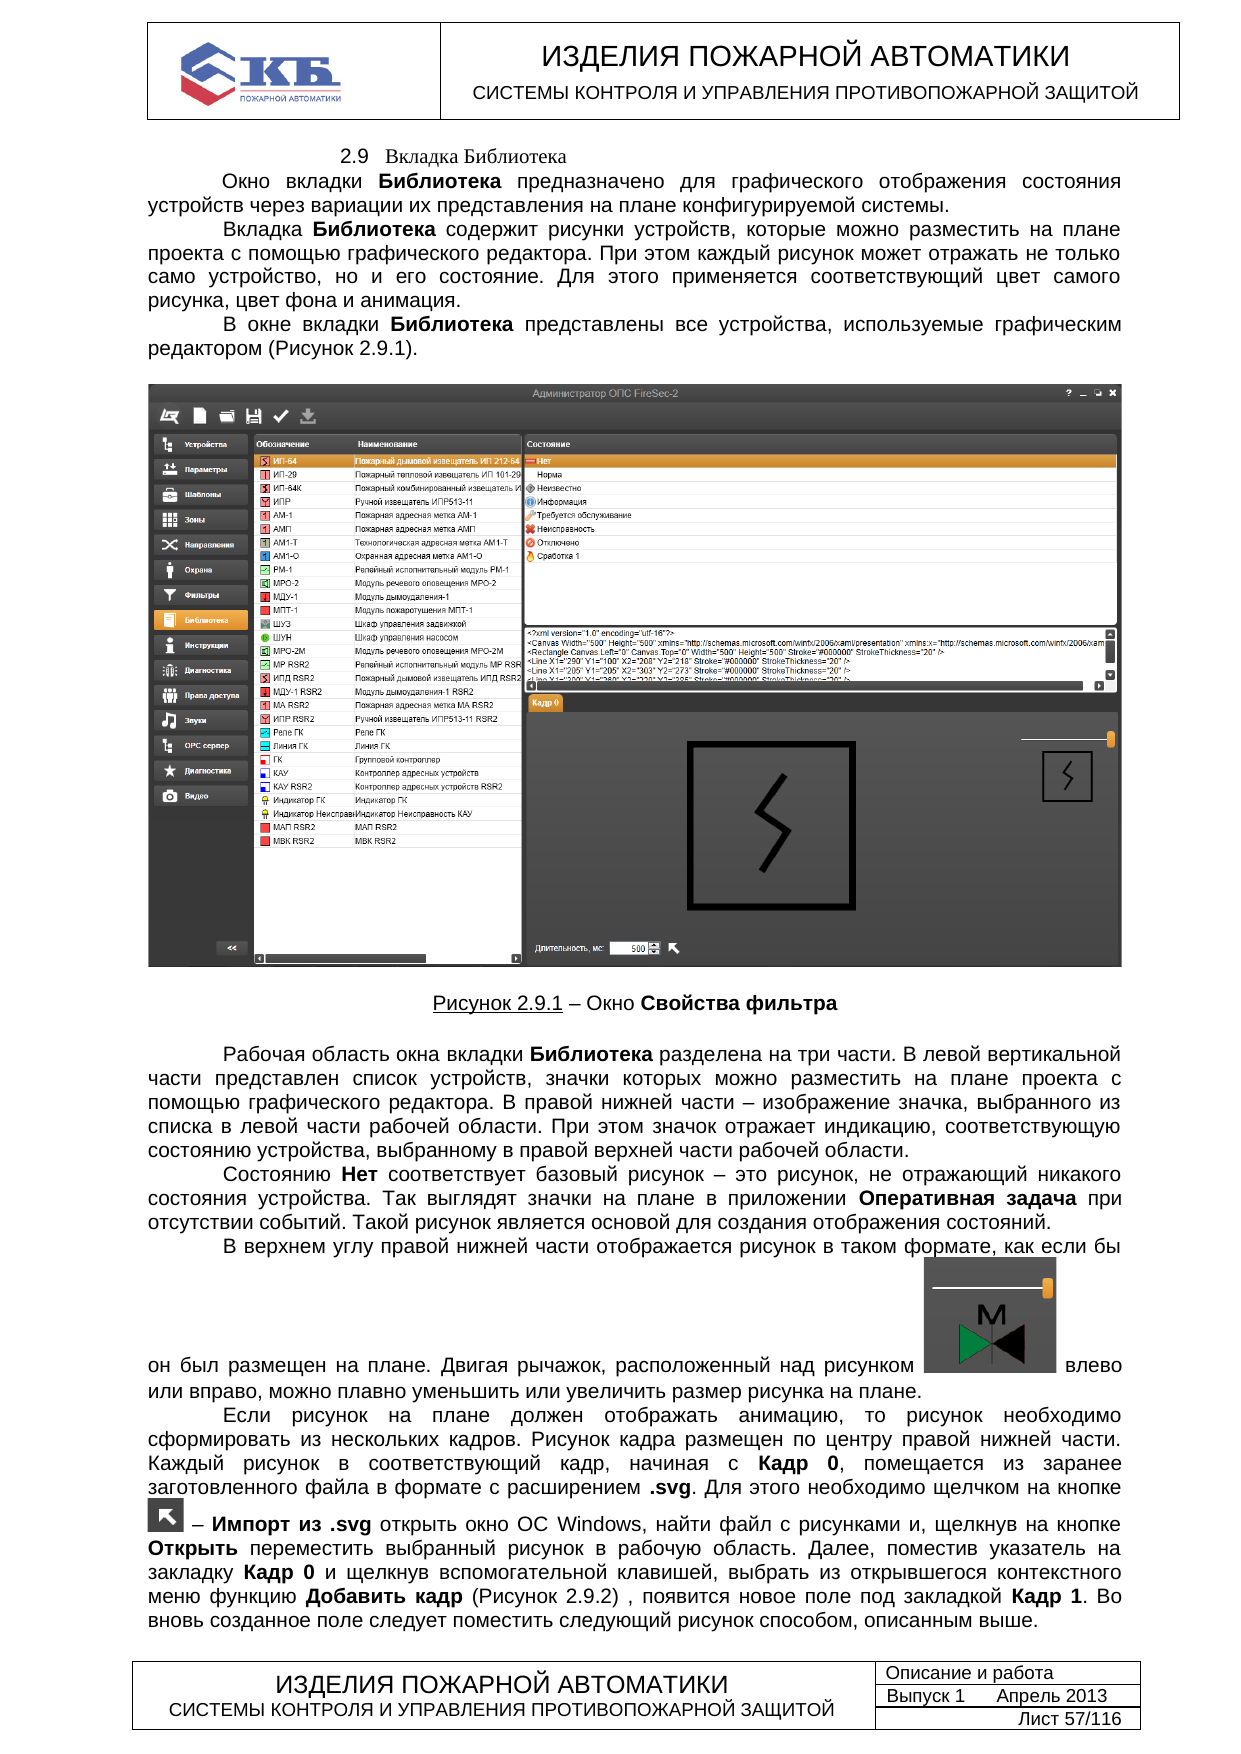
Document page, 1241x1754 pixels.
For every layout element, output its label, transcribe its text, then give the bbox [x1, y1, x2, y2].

list В окне вкладки Библиотека представлены все устройства, используемые графическим редактором (Рисунок 2.9.1). [148, 312, 1122, 360]
picture [148, 384, 1122, 967]
text Окно вкладки Библиотека предназначено для графического отображения состояния устройств через вариации их представления на плане конфигурируемой системы. [148, 168, 1122, 216]
list В верхнем углу правой нижней части отображается рисунок в таком формате, как если бы он был размещен на плане. Двигая рычажок, расположенный над рисунком влево или вправо, можно плавно уменьшить или увеличить размер рисунка на плане. [148, 1234, 1122, 1403]
picture [923, 1257, 1057, 1373]
text Рисунок 2.9.1 – Окно Свойства фильтра [148, 991, 1122, 1015]
list Вкладка Библиотека содержит рисунки устройств, которые можно разместить на плане проекта с помощью графического редактора. При этом каждый рисунок может отражать не только само устройство, но и его состояние. Для этого применяется соответствующий цвет самого рисунка, цвет фона и анимация. [148, 216, 1122, 312]
list Вкладка Библиотека [340, 144, 1122, 168]
list Состоянию Нет соответствует базовый рисунок – это рисунок, не отражающий никакого состояния устройства. Так выглядят значки на плане в приложении Оперативная задача при отсутствии событий. Такой рисунок является основой для создания отображения состояний. [148, 1162, 1122, 1234]
list Рабочая область окна вкладки Библиотека разделена на три части. В левой вертикальной части представлен список устройств, значки которых можно разместить на плане проекта с помощью графического редактора. В правой нижней части – изображение значка, выбранного из списка в левой части рабочей области. При этом значок отражает индикацию, соответствующую состоянию устройства, выбранному в правой верхней части рабочей области. [148, 1042, 1122, 1162]
picture [147, 1498, 184, 1532]
list Если рисунок на плане должен отображать анимацию, то рисунок необходимо сформировать из нескольких кадров. Рисунок кадра размещен по центру правой нижней части. Каждый рисунок в соответствующий кадр, начиная с Кадр 0, помещается из заранее заготовленного файла в формате с расширением .svg. Для этого необходимо щелчком на кнопке – Импорт из .svg открыть окно ОС Windows, найти файл с рисунками и, щелкнув на кнопке Открыть переместить выбранный рисунок в рабочую область. Далее, поместив указатель на закладку Кадр 0 и щелкнув вспомогательной клавишей, выбрать из открывшегося контекстного меню функцию Добавить кадр (Рисунок 2.9.2) , появится новое поле под закладкой Кадр 1. Во вновь созданное поле следует поместить следующий рисунок способом, описанным выше. [148, 1403, 1122, 1632]
picture [177, 34, 354, 115]
